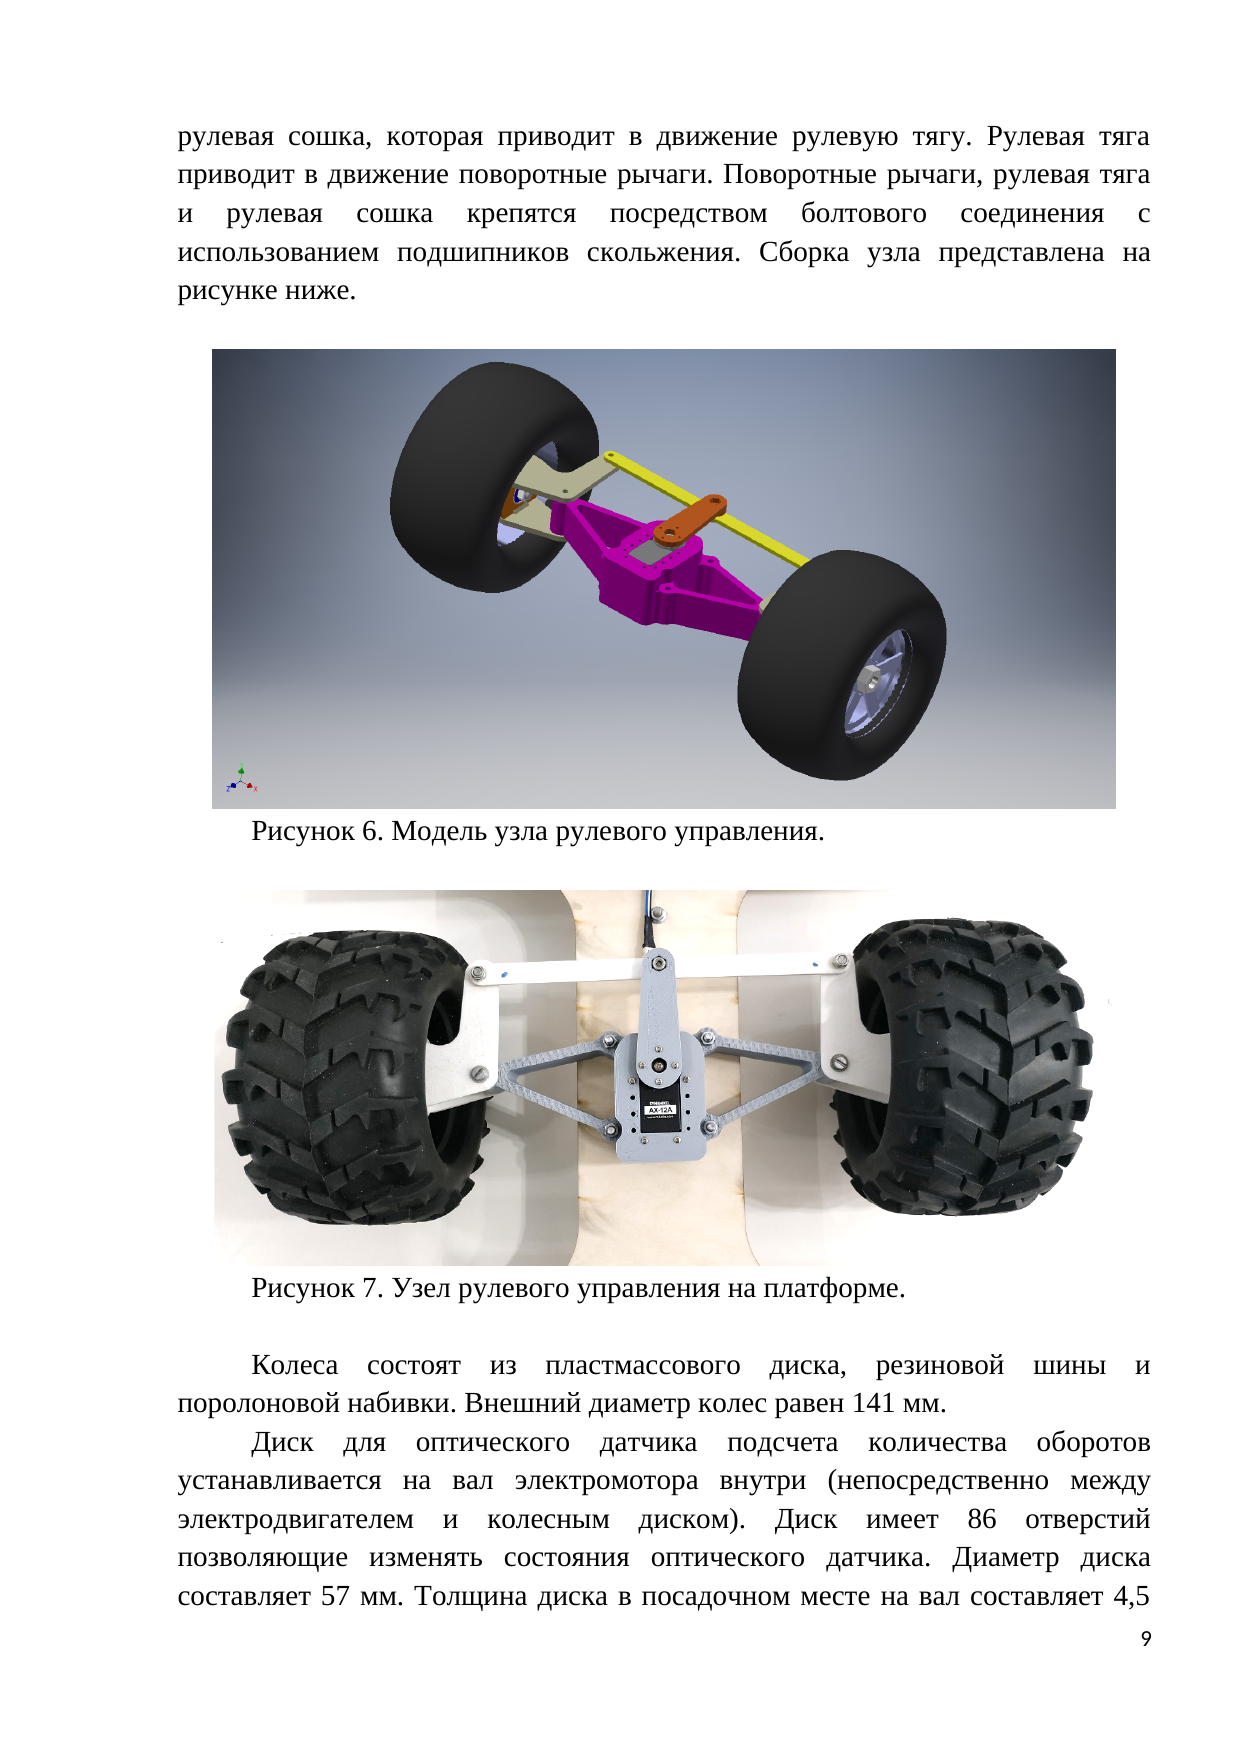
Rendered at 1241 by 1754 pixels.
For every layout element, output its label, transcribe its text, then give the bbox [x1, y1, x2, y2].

picture [212, 349, 1116, 809]
text Рисунок 6. Модель узла рулевого управления. [177, 813, 1152, 847]
picture [214, 890, 1114, 1266]
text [177, 118, 1152, 306]
text Колеса состоят из пластмассового диска, резиновой шины и поролоновой набивки. Внешний диаметр колес равен 141 мм. [177, 1347, 1152, 1419]
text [177, 1424, 1152, 1612]
text Рисунок 7. Узел рулевого управления на платформе. [177, 1270, 1152, 1303]
